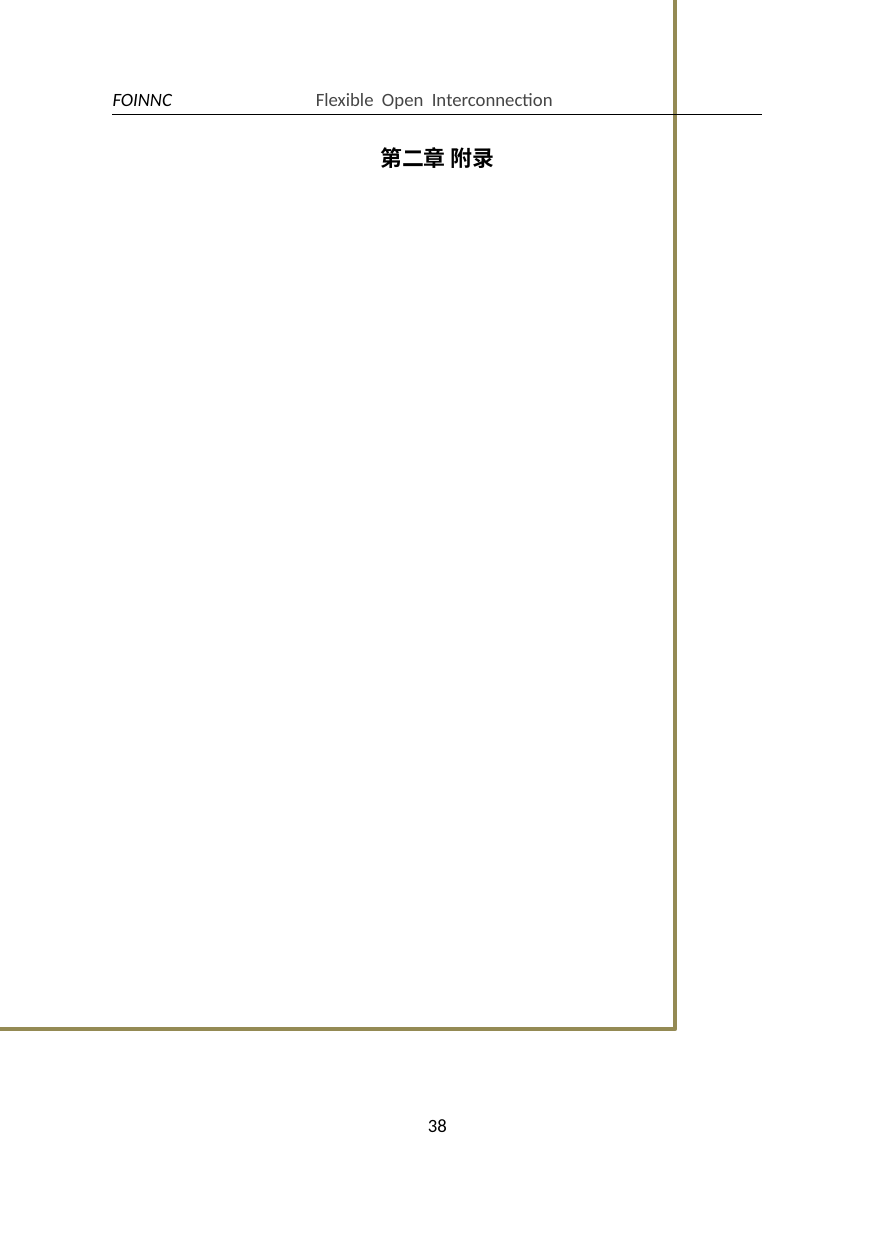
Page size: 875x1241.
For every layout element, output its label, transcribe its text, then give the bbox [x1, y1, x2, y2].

text 附录 [112, 141, 762, 173]
